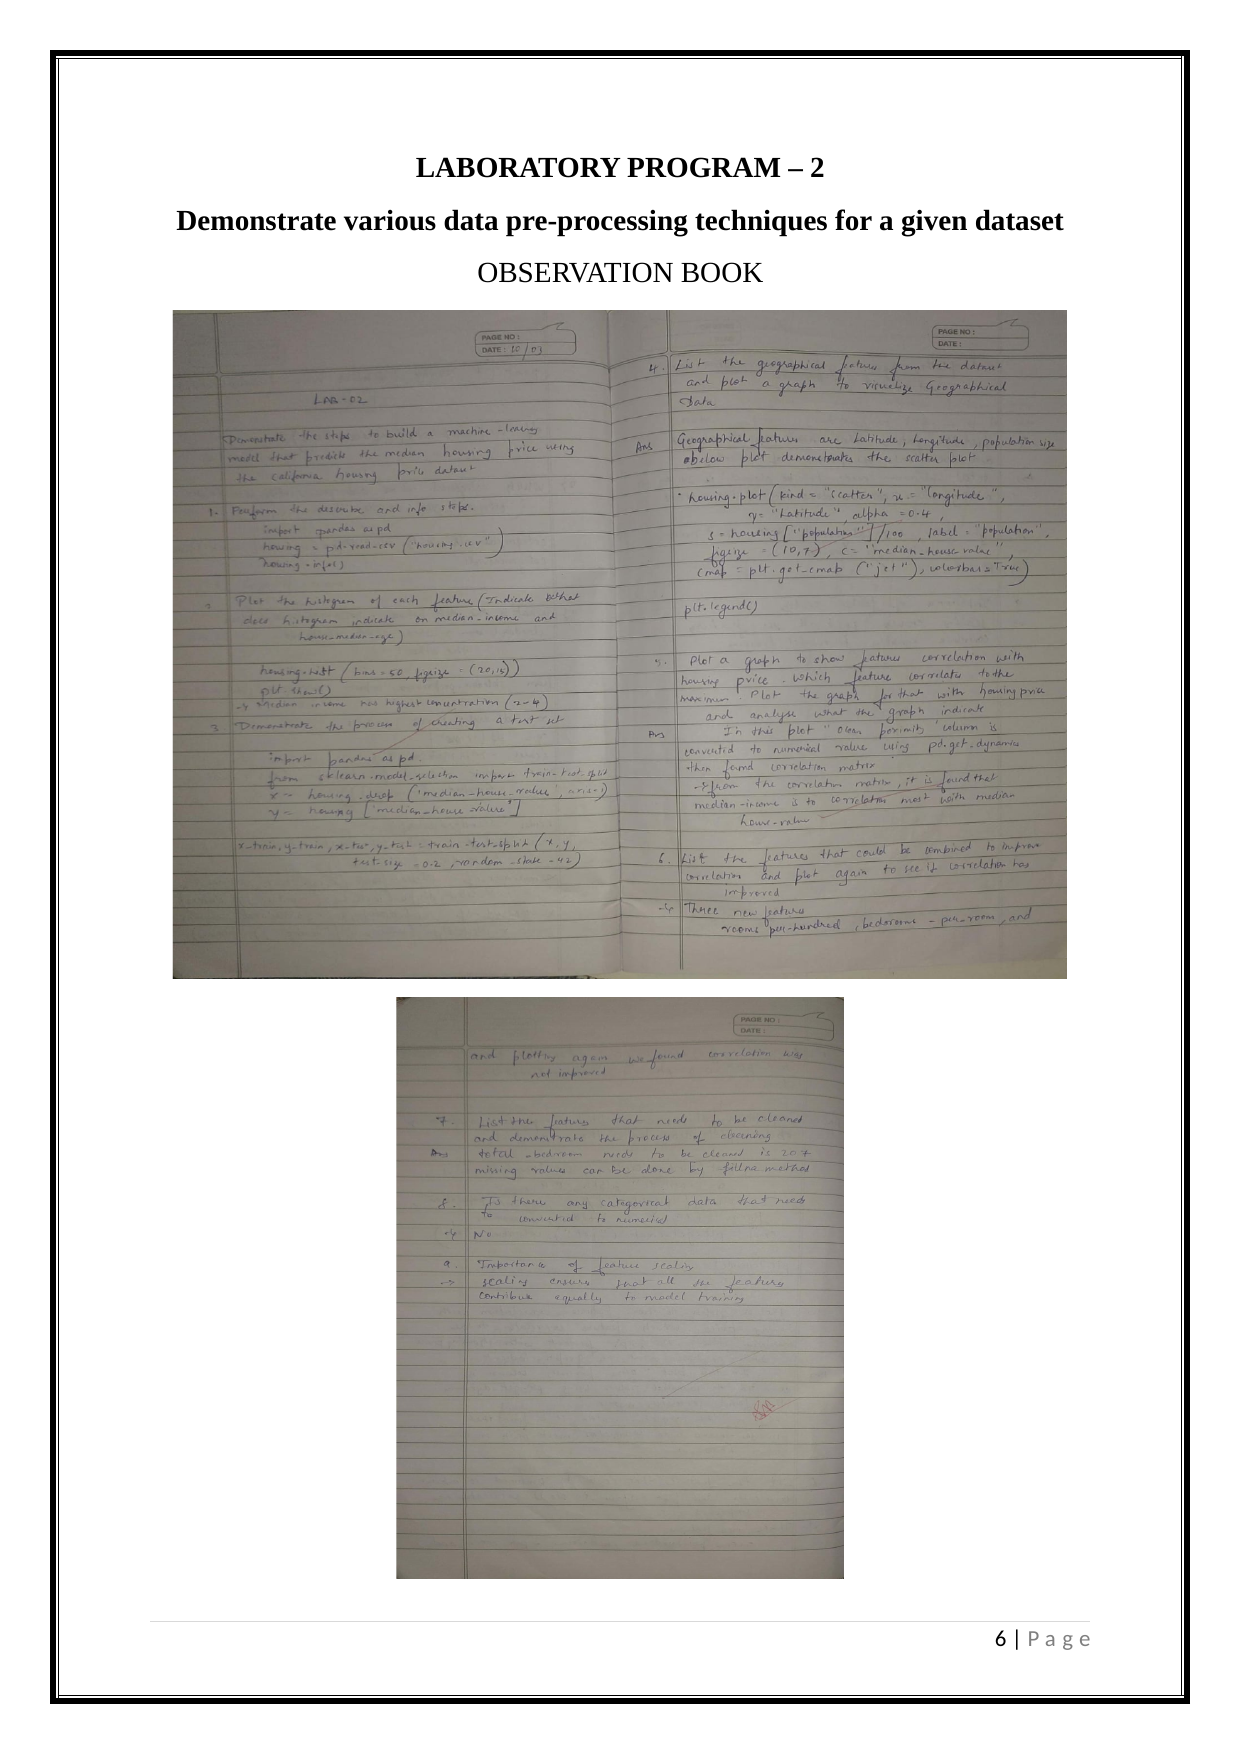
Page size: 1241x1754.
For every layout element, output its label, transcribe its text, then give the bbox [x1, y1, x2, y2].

text OBSERVATION BOOK [150, 256, 1090, 289]
text LABORATORY PROGRAM – 2 [150, 150, 1090, 183]
text Demonstrate various data pre-processing techniques for a given dataset [150, 203, 1090, 236]
picture [396, 997, 844, 1579]
picture [174, 310, 1067, 979]
